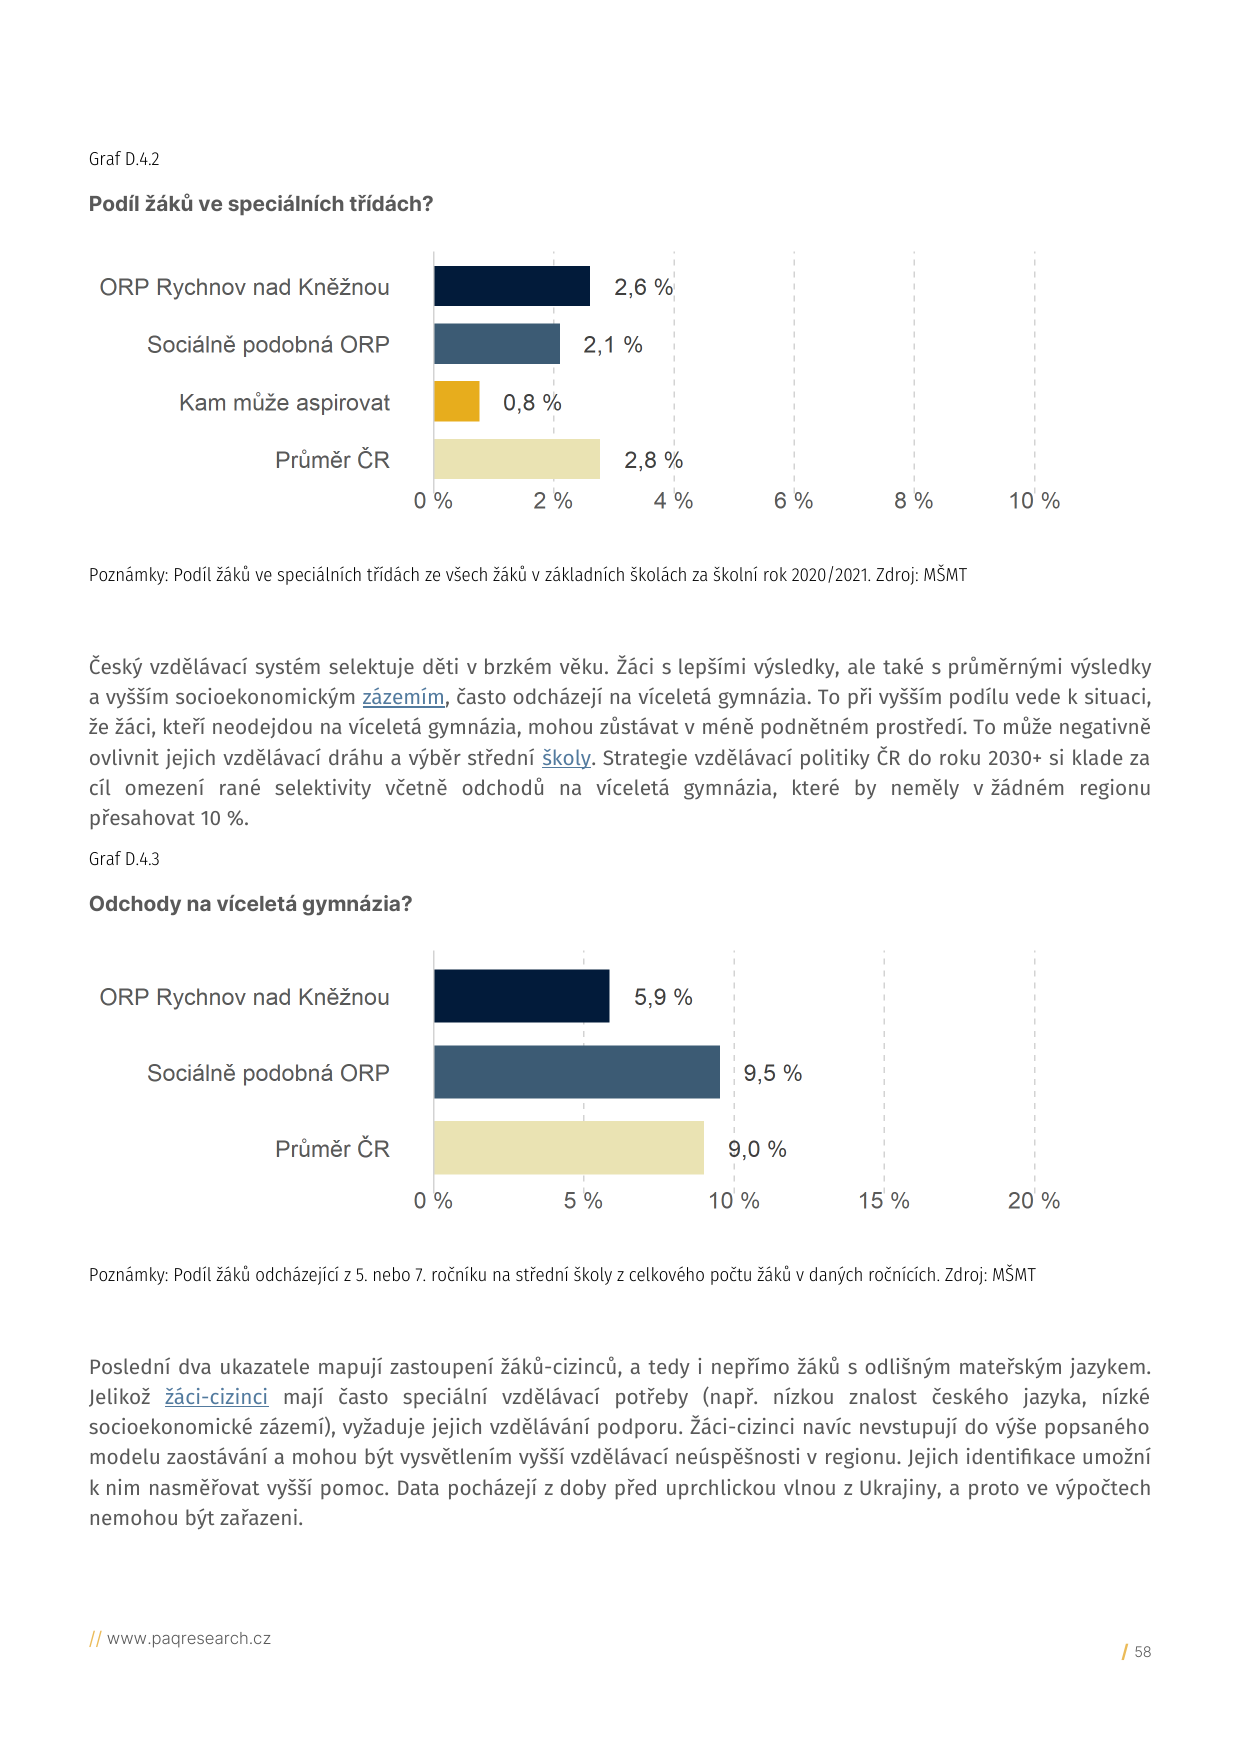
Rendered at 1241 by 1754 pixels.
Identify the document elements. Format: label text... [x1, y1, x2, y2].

text Český vzdělávací systém selektuje děti v brzkém věku. Žáci s lepšími výsledky, ale také s průměrnými výsledky a vyšším socioekonomickým zázemím, často odcházejí na víceletá gymnázia. To při vyšším podílu vede k situaci, že žáci, kteří neodejdou na víceletá gymnázia, mohou zůstávat v méně podnětném prostředí. To může negativně ovlivnit jejich vzdělávací dráhu a výběr střední školy. Strategie vzdělávací politiky ČR do roku 2030+ si klade za cíl omezení rané selektivity včetně odchodů na víceletá gymnázia, které by neměly v žádném regionu přesahovat 10 %. [89, 649, 1152, 831]
picture [88, 916, 1139, 1248]
text Poslední dva ukazatele mapují zastoupení žáků-cizinců, a tedy i nepřímo žáků s odlišným mateřským jazykem. Jelikož žáci-cizinci mají často speciální vzdělávací potřeby (např. nízkou znalost českého jazyka, nízké socioekonomické zázemí), vyžaduje jejich vzdělávání podporu. Žáci-cizinci navíc nevstupují do výše popsaného modelu zaostávání a mohou být vysvětlením vyšší vzdělávací neúspěšnosti v regionu. Jejich identifikace umožní k nim nasměřovat vyšší pomoc. Data pocházejí z doby před uprchlickou vlnou z Ukrajiny, a proto ve výpočtech nemohou být zařazeni. [89, 1349, 1152, 1531]
text Poznámky: Podíl žáků odcházející z 5. nebo 7. ročníku na střední školy z celkového počtu žáků v daných ročnících. Zdroj: MŠMT [89, 1264, 1152, 1287]
text Poznámky: Podíl žáků ve speciálních třídách ze všech žáků v základních školách za školní rok 2020/2021. Zdroj: MŠMT [89, 564, 1152, 587]
text Podíl žáků ve speciálních třídách? [89, 186, 1152, 216]
picture [88, 216, 1139, 548]
text Graf D.4.3 [89, 847, 1152, 870]
text Graf D.4.2 [89, 148, 1152, 170]
text Odchody na víceletá gymnázia? [89, 886, 1152, 916]
